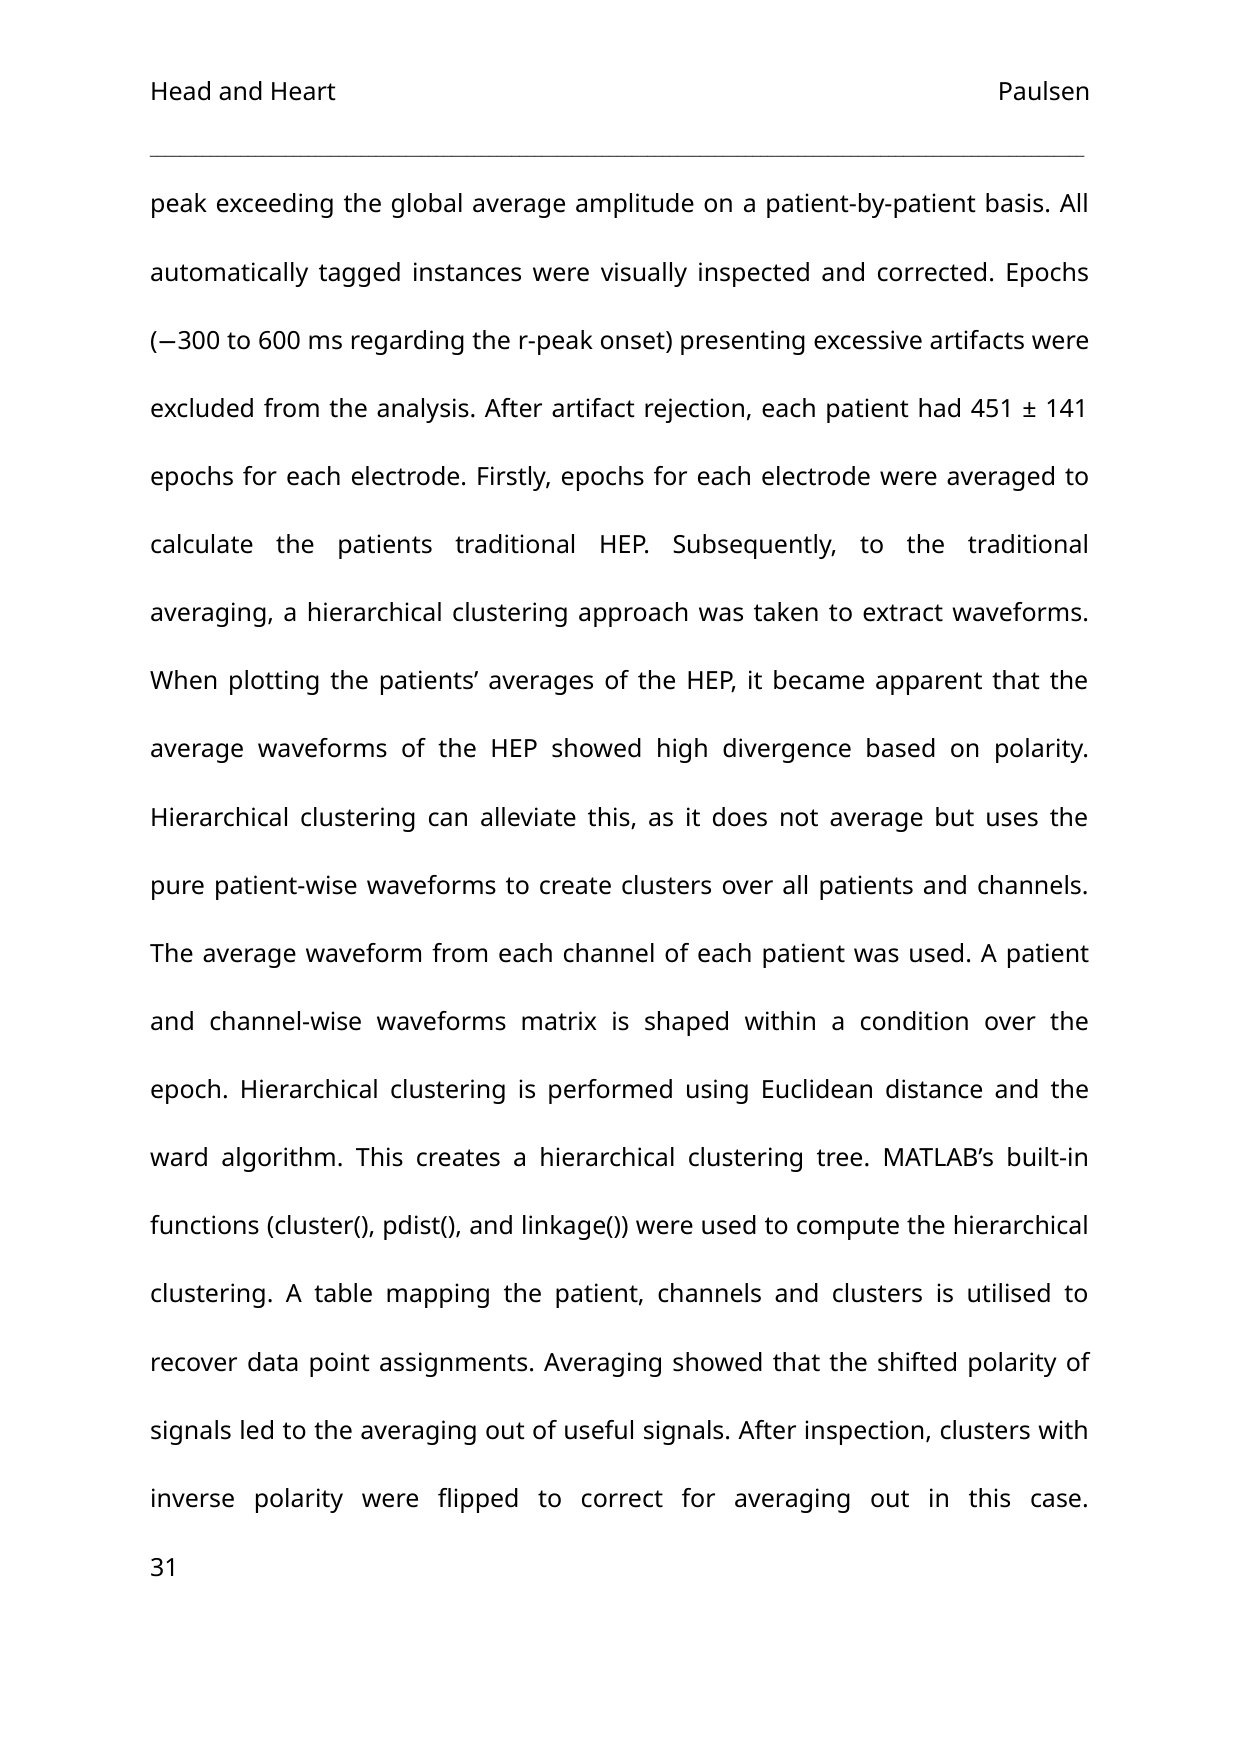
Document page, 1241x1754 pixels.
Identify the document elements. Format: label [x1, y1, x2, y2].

text [150, 186, 1090, 1514]
